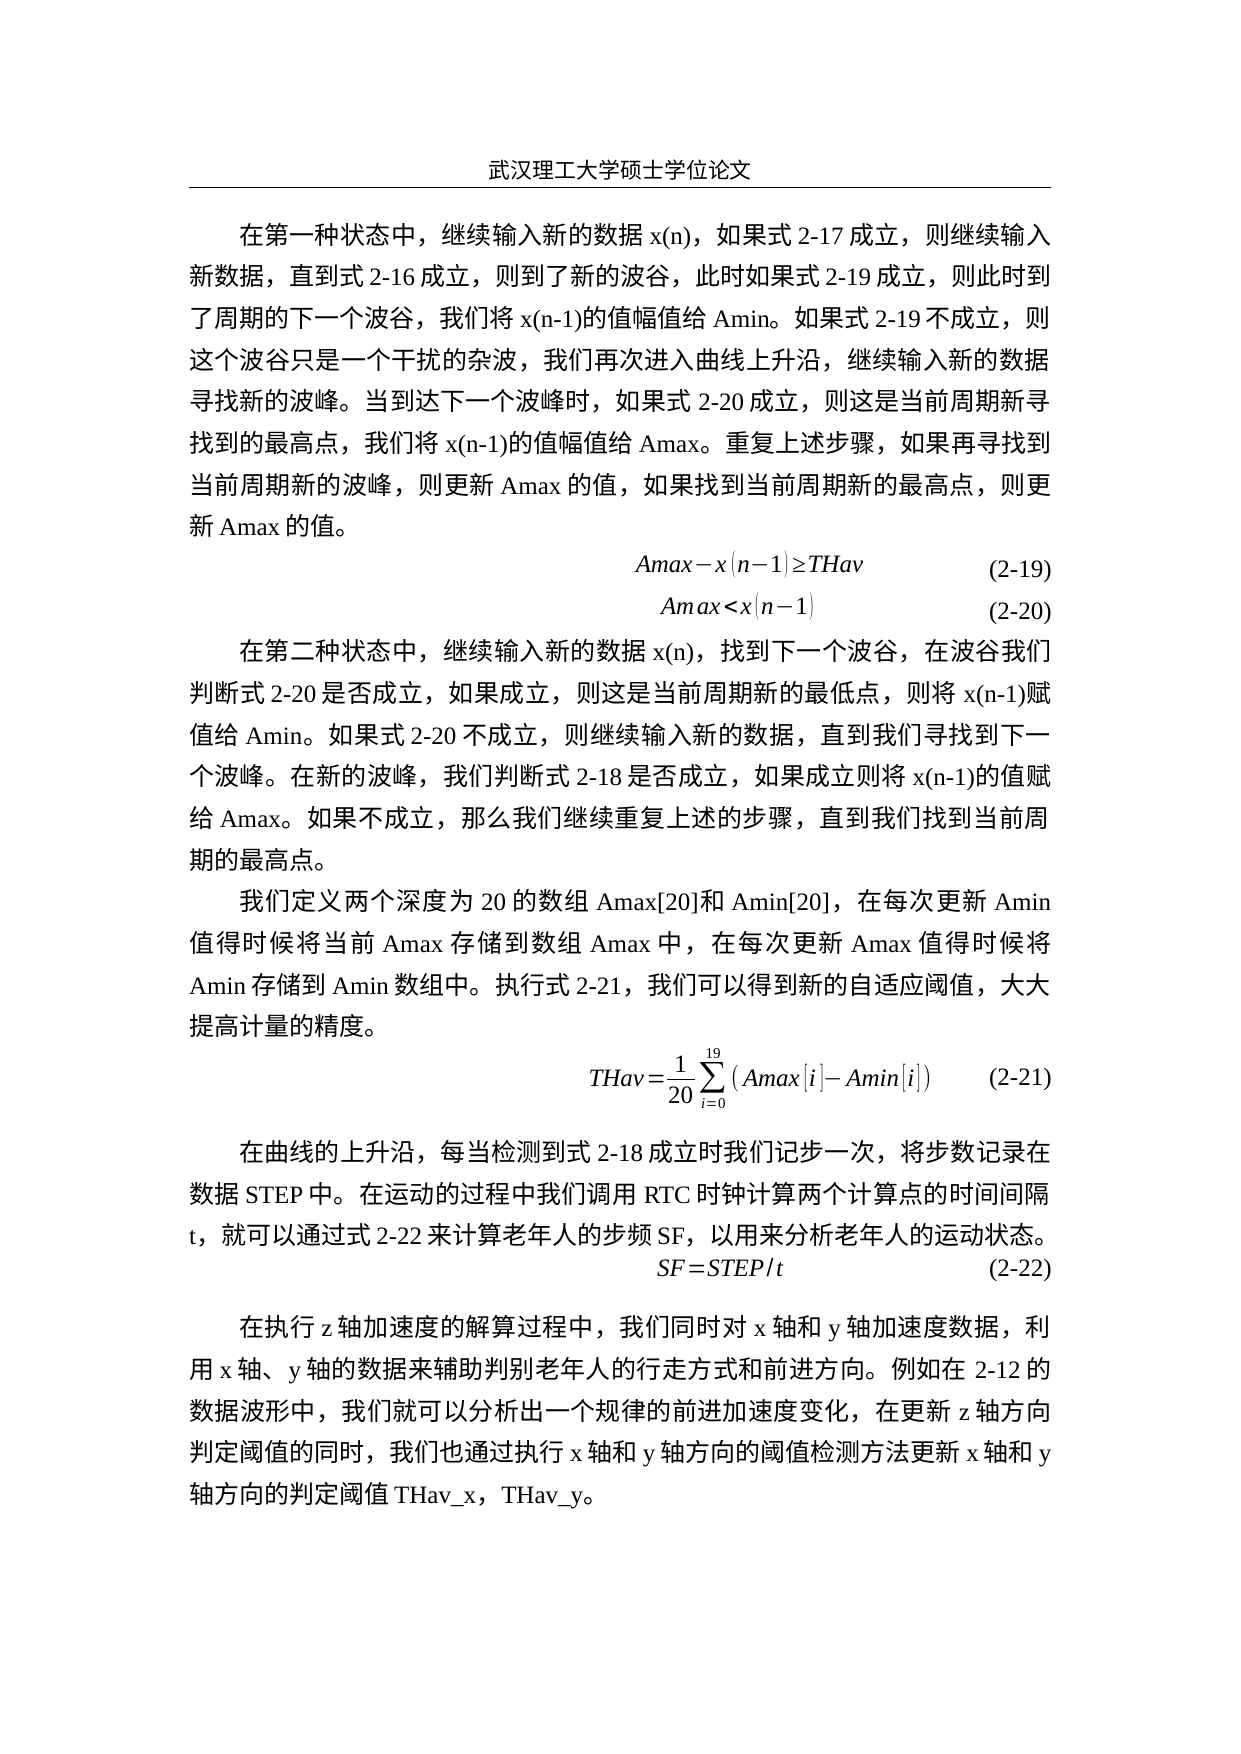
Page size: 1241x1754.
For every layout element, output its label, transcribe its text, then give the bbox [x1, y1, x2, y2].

text 在第一种状态中，继续输入新的数据x(n)，如果式2-17成立，则继续输入新数据，直到式2-16成立，则到了新的波谷，此时如果式2-19成立，则此时到了周期的下一个波谷，我们将x(n-1)的值幅值给Amin。如果式2-19不成立，则这个波谷只是一个干扰的杂波，我们再次进入曲线上升沿，继续输入新的数据寻找新的波峰。当到达下一个波峰时，如果式2-20成立，则这是当前周期新寻找到的最高点，我们将x(n-1)的值幅值给Amax。重复上述步骤，如果再寻找到当前周期新的波峰，则更新Amax的值，如果找到当前周期新的最高点，则更新Amax的值。 [189, 211, 1051, 544]
text (2-19) [189, 544, 1051, 586]
text (2-20) [189, 586, 1051, 627]
text 在第二种状态中，继续输入新的数据x(n)，找到下一个波谷，在波谷我们判断式2-20是否成立，如果成立，则这是当前周期新的最低点，则将x(n-1)赋值给Amin。如果式2-20不成立，则继续输入新的数据，直到我们寻找到下一个波峰。在新的波峰，我们判断式2-18是否成立，如果成立则将x(n-1)的值赋给Amax。如果不成立，那么我们继续重复上述的步骤，直到我们找到当前周期的最高点。 [189, 627, 1051, 877]
text (2-21) [189, 1044, 1051, 1111]
text 在执行z轴加速度的解算过程中，我们同时对x轴和y轴加速度数据，利用x轴、y轴的数据来辅助判别老年人的行走方式和前进方向。例如在2-12的数据波形中，我们就可以分析出一个规律的前进加速度变化，在更新z轴方向判定阈值的同时，我们也通过执行x轴和y轴方向的阈值检测方法更新x轴和y轴方向的判定阈值THav_x，THav_y。 [189, 1303, 1051, 1512]
text (2-22) [189, 1253, 1051, 1287]
text 我们定义两个深度为20的数组Amax[20]和Amin[20]，在每次更新Amin值得时候将当前Amax存储到数组Amax中，在每次更新Amax值得时候将Amin存储到Amin数组中。执行式2-21，我们可以得到新的自适应阈值，大大提高计量的精度。 [189, 877, 1051, 1044]
text 在曲线的上升沿，每当检测到式2-18成立时我们记步一次，将步数记录在数据STEP中。在运动的过程中我们调用RTC时钟计算两个计算点的时间间隔t，就可以通过式2-22来计算老年人的步频SF，以用来分析老年人的运动状态。 [189, 1128, 1051, 1253]
